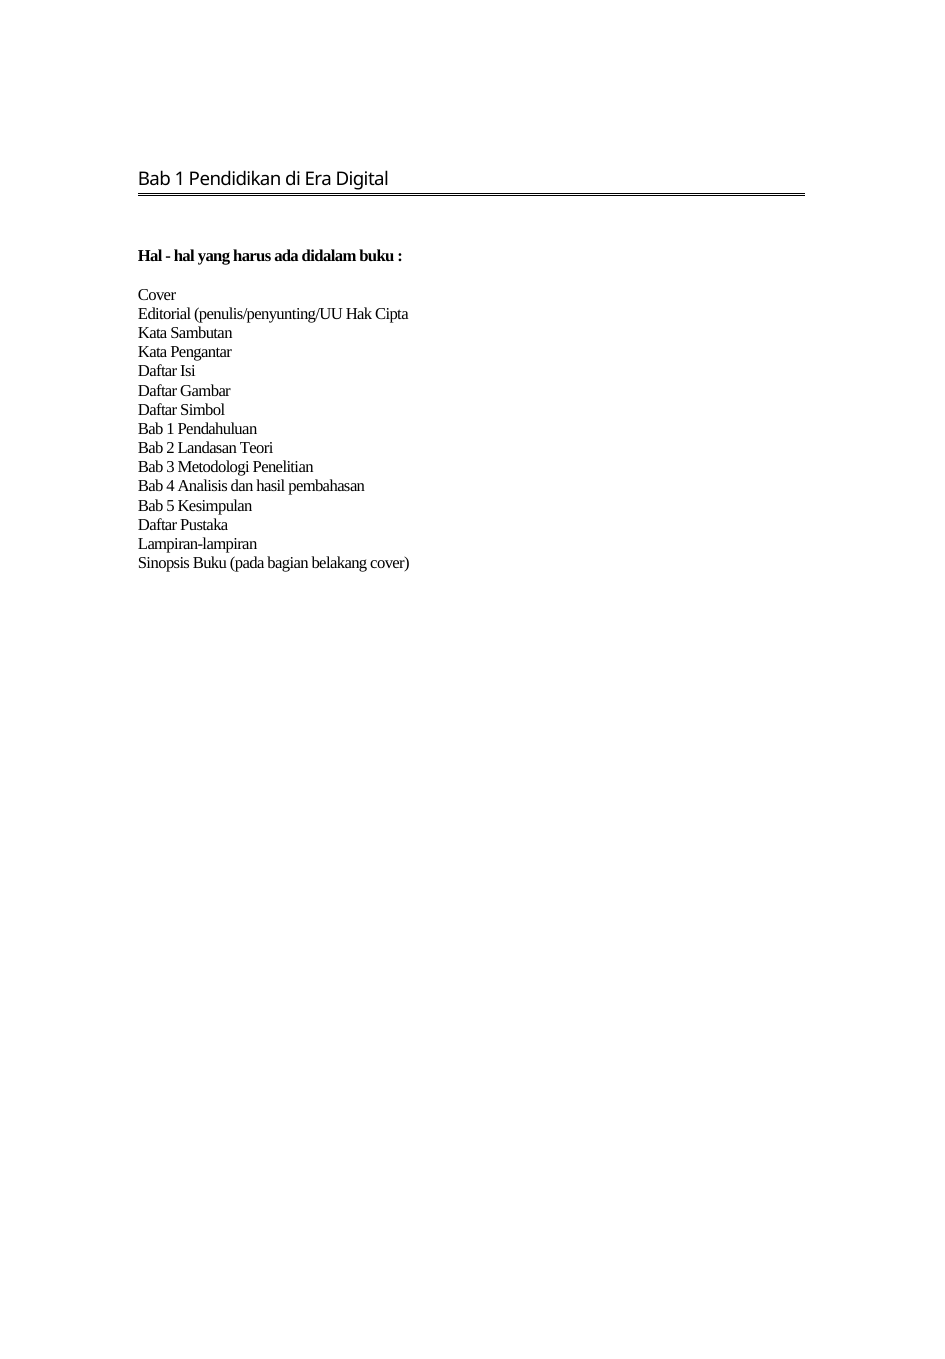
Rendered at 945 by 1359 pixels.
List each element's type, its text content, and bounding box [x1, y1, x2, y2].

text Daftar Pustaka [138, 514, 805, 534]
text Kata Sambutan [138, 323, 805, 342]
text Daftar Isi [138, 361, 805, 380]
text Kata Pengantar [138, 342, 805, 361]
text Bab 1 Pendahuluan [138, 419, 805, 438]
text Hal - hal yang harus ada didalam buku : [138, 246, 805, 265]
text Bab 3 Metodologi Penelitian [138, 457, 805, 476]
text Editorial (penulis/penyunting/UU Hak Cipta [138, 304, 805, 323]
text Bab 4 Analisis dan hasil pembahasan [138, 476, 805, 495]
text Sinopsis Buku (pada bagian belakang cover) [138, 553, 805, 572]
text Daftar Gambar [138, 380, 805, 399]
text Cover [138, 284, 805, 304]
text Bab 2 Landasan Teori [138, 438, 805, 457]
text Bab 5 Kesimpulan [138, 495, 805, 514]
text Daftar Simbol [138, 399, 805, 419]
text Lampiran-lampiran [138, 534, 805, 553]
